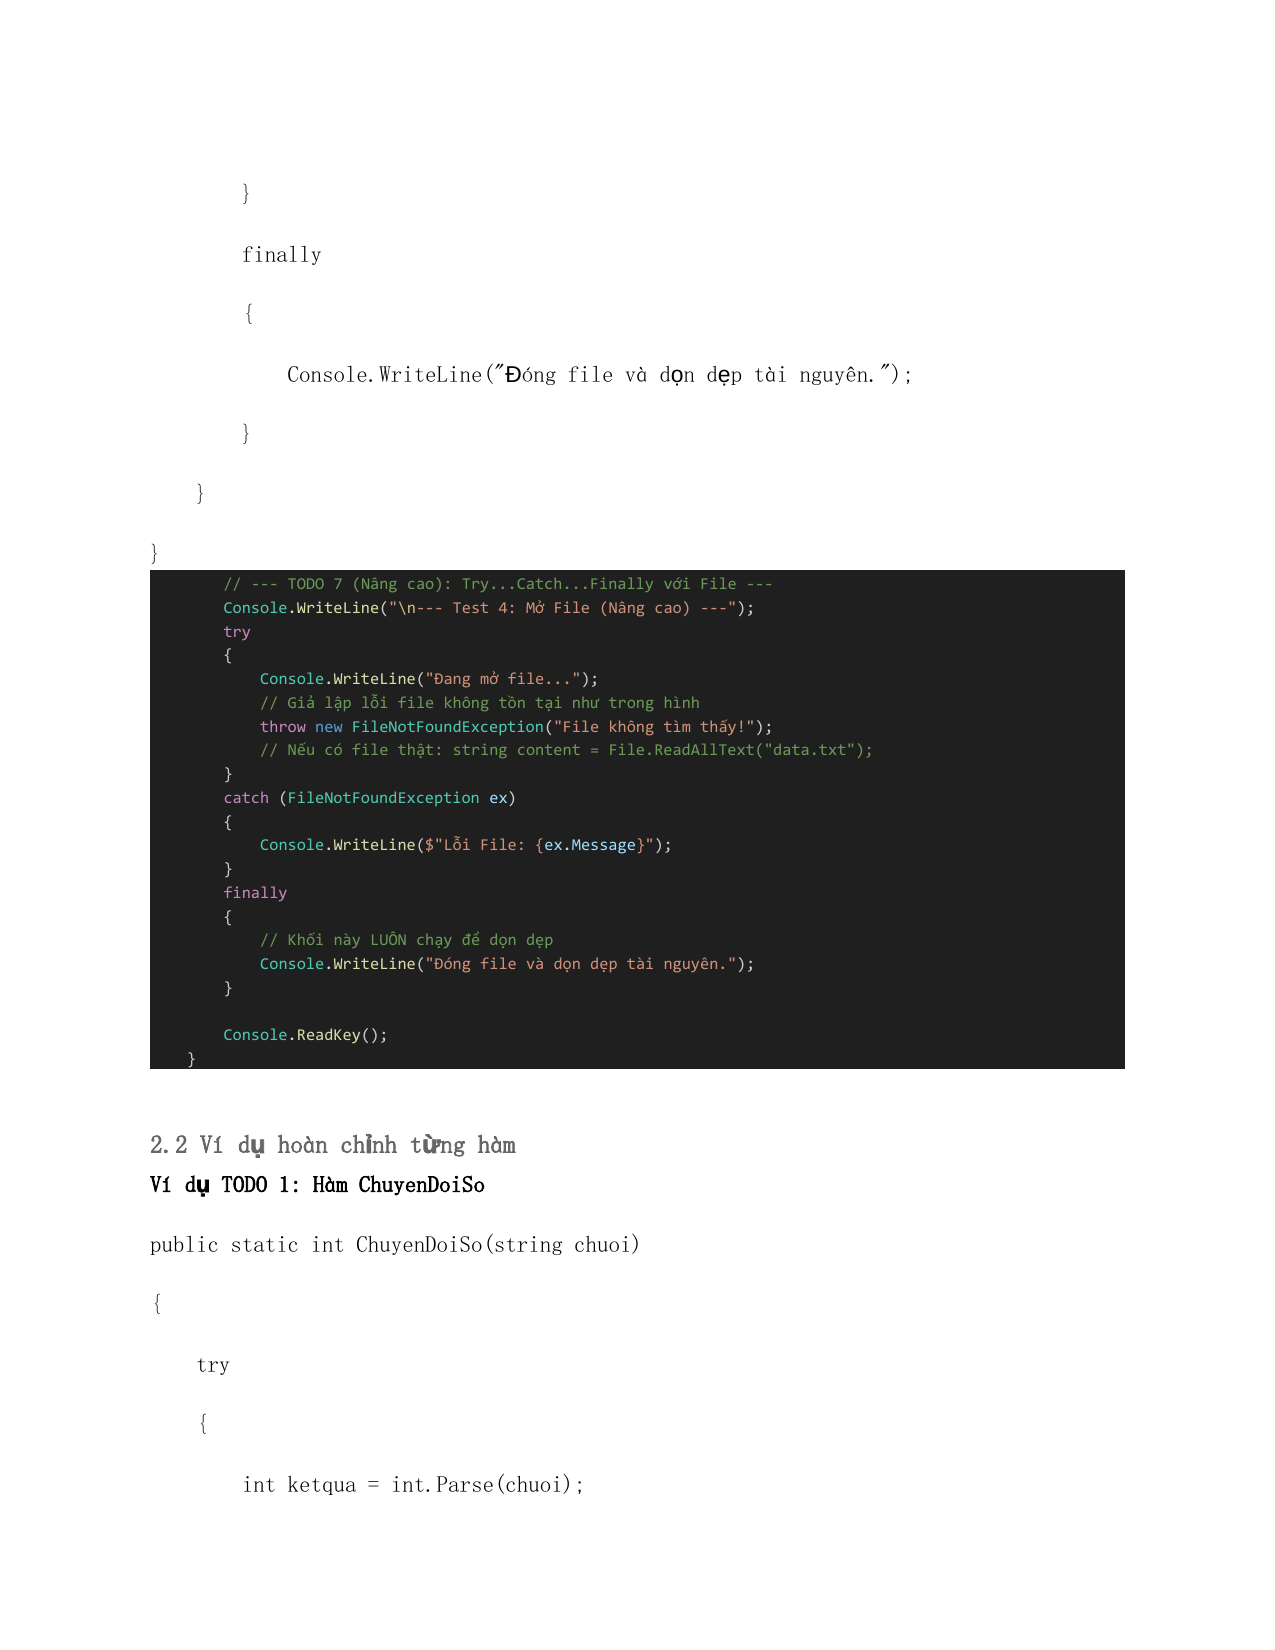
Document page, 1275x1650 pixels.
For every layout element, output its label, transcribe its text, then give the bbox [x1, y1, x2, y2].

text Console.ReadKey(); [150, 1021, 1125, 1045]
text try [150, 617, 1125, 641]
subtitle 2.2 Ví dụ hoàn chỉnh từng hàm [150, 1128, 1125, 1156]
text } [150, 540, 1125, 566]
text // Giả lập lỗi file không tồn tại như trong hình [150, 689, 1125, 712]
text finally [150, 240, 1125, 266]
text Console.WriteLine($"Lỗi File: {ex.Message}"); [150, 831, 1125, 855]
text } [150, 180, 1125, 206]
text { [150, 300, 1125, 326]
text { [150, 1409, 1125, 1435]
text // --- TODO 7 (Nâng cao): Try...Catch...Finally với File --- [150, 570, 1125, 594]
text { [150, 1289, 1125, 1315]
text finally [150, 879, 1125, 902]
text // Nếu có file thật: string content = File.ReadAllText("data.txt"); [150, 736, 1125, 760]
text } [150, 974, 1125, 997]
text public static int ChuyenDoiSo(string chuoi) [150, 1229, 1125, 1255]
text { [150, 807, 1125, 831]
text } [150, 1045, 1125, 1069]
text } [150, 855, 1125, 879]
text throw new FileNotFoundException("File không tìm thấy!"); [150, 712, 1125, 736]
text catch (FileNotFoundException ex) [150, 784, 1125, 807]
text } [150, 480, 1125, 506]
text } [150, 760, 1125, 784]
text Console.WriteLine("\n--- Test 4: Mở File (Nâng cao) ---"); [150, 594, 1125, 617]
text Console.WriteLine("Đóng file và dọn dẹp tài nguyên."); [150, 360, 1125, 386]
text Console.WriteLine("Đóng file và dọn dẹp tài nguyên."); [150, 950, 1125, 974]
text Ví dụ TODO 1: Hàm ChuyenDoiSo [150, 1169, 1125, 1195]
text try [150, 1349, 1125, 1375]
text int ketqua = int.Parse(chuoi); [150, 1469, 1125, 1495]
text { [150, 641, 1125, 665]
text } [150, 420, 1125, 446]
text { [150, 902, 1125, 926]
text Console.WriteLine("Đang mở file..."); [150, 665, 1125, 689]
text // Khối này LUÔN chạy để dọn dẹp [150, 926, 1125, 950]
